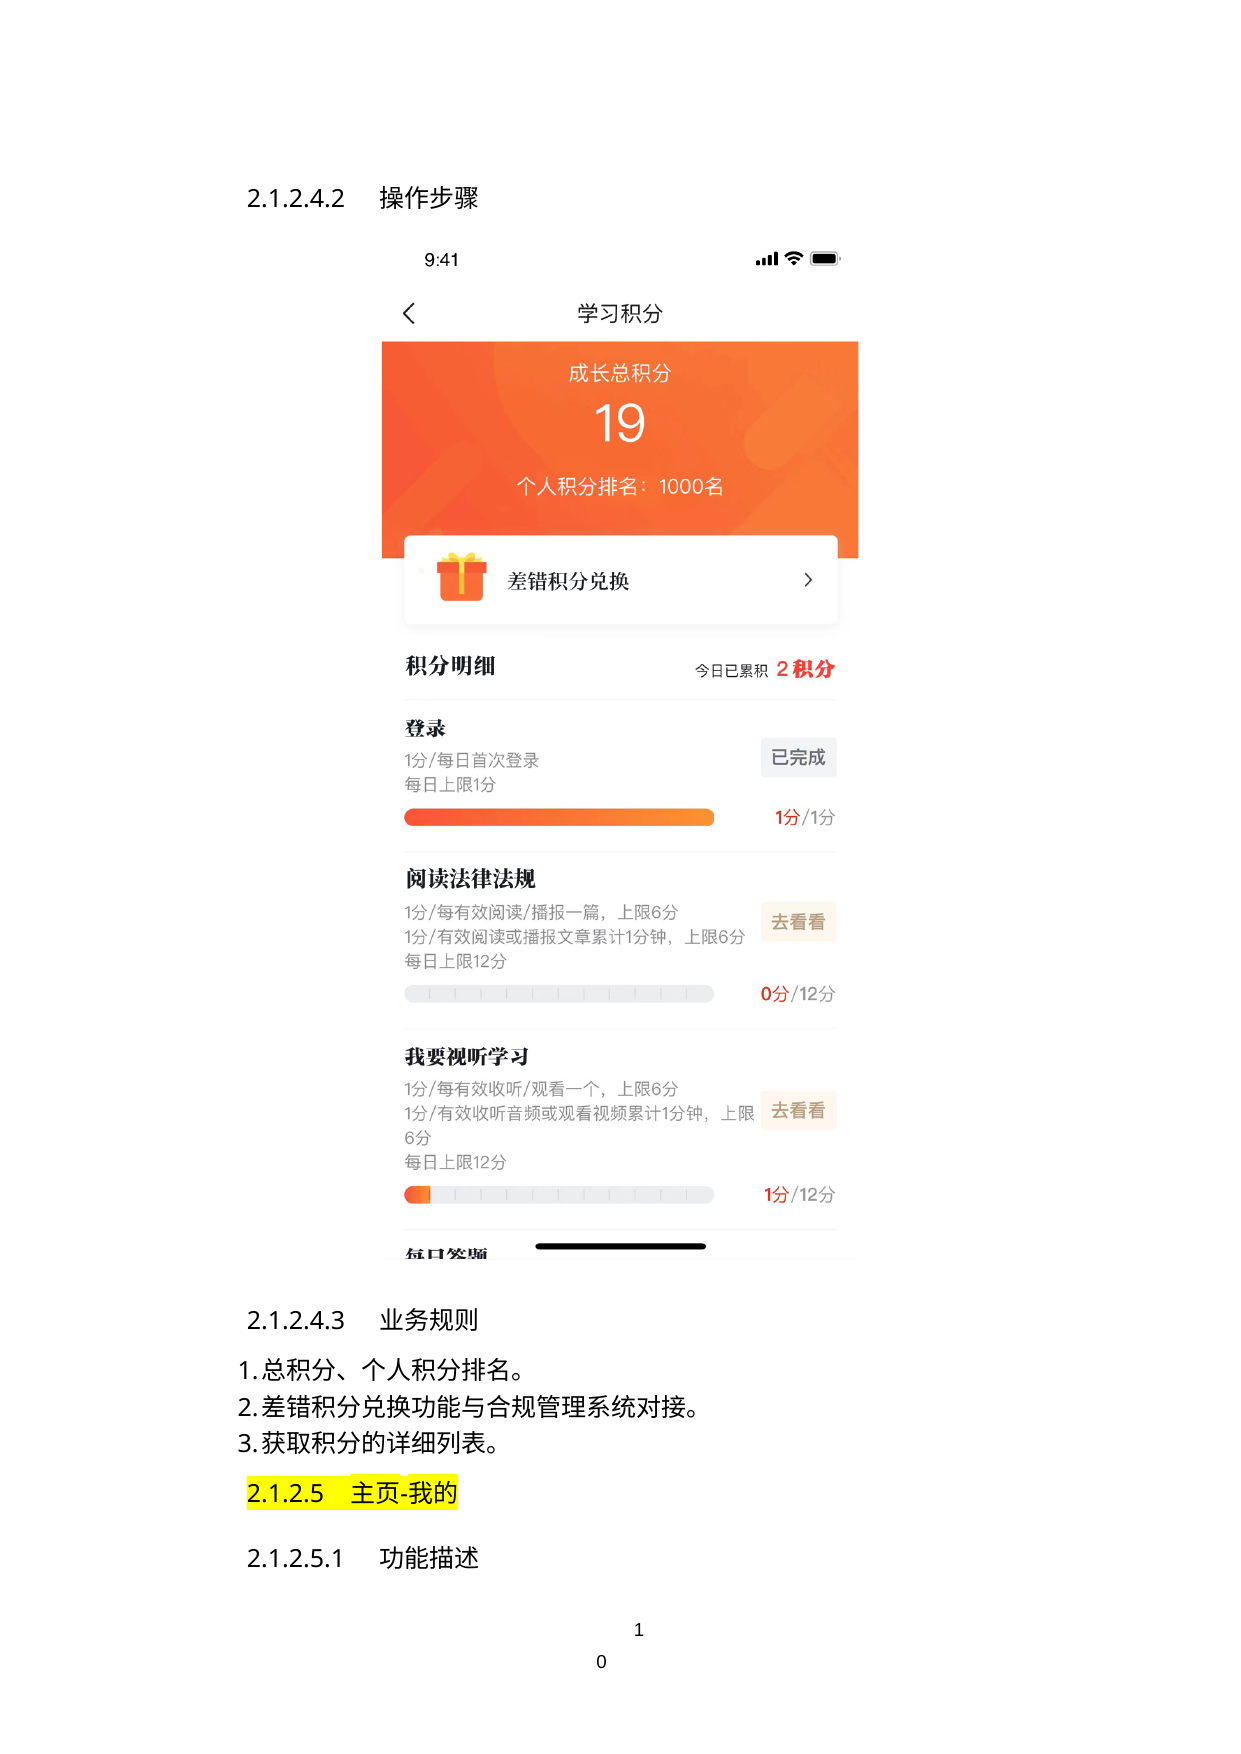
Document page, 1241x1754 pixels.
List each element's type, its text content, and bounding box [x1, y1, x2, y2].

list 业务规则 [187, 1286, 1053, 1351]
list 总积分、个人积分排名。 [187, 1351, 1053, 1387]
picture [381, 229, 859, 1260]
list 主页-我的 [247, 1459, 1053, 1524]
list 操作步骤 [187, 164, 1053, 229]
list 差错积分兑换功能与合规管理系统对接。 [187, 1387, 1053, 1423]
list 功能描述 [187, 1524, 1053, 1589]
list 获取积分的详细列表。 [187, 1423, 1053, 1459]
